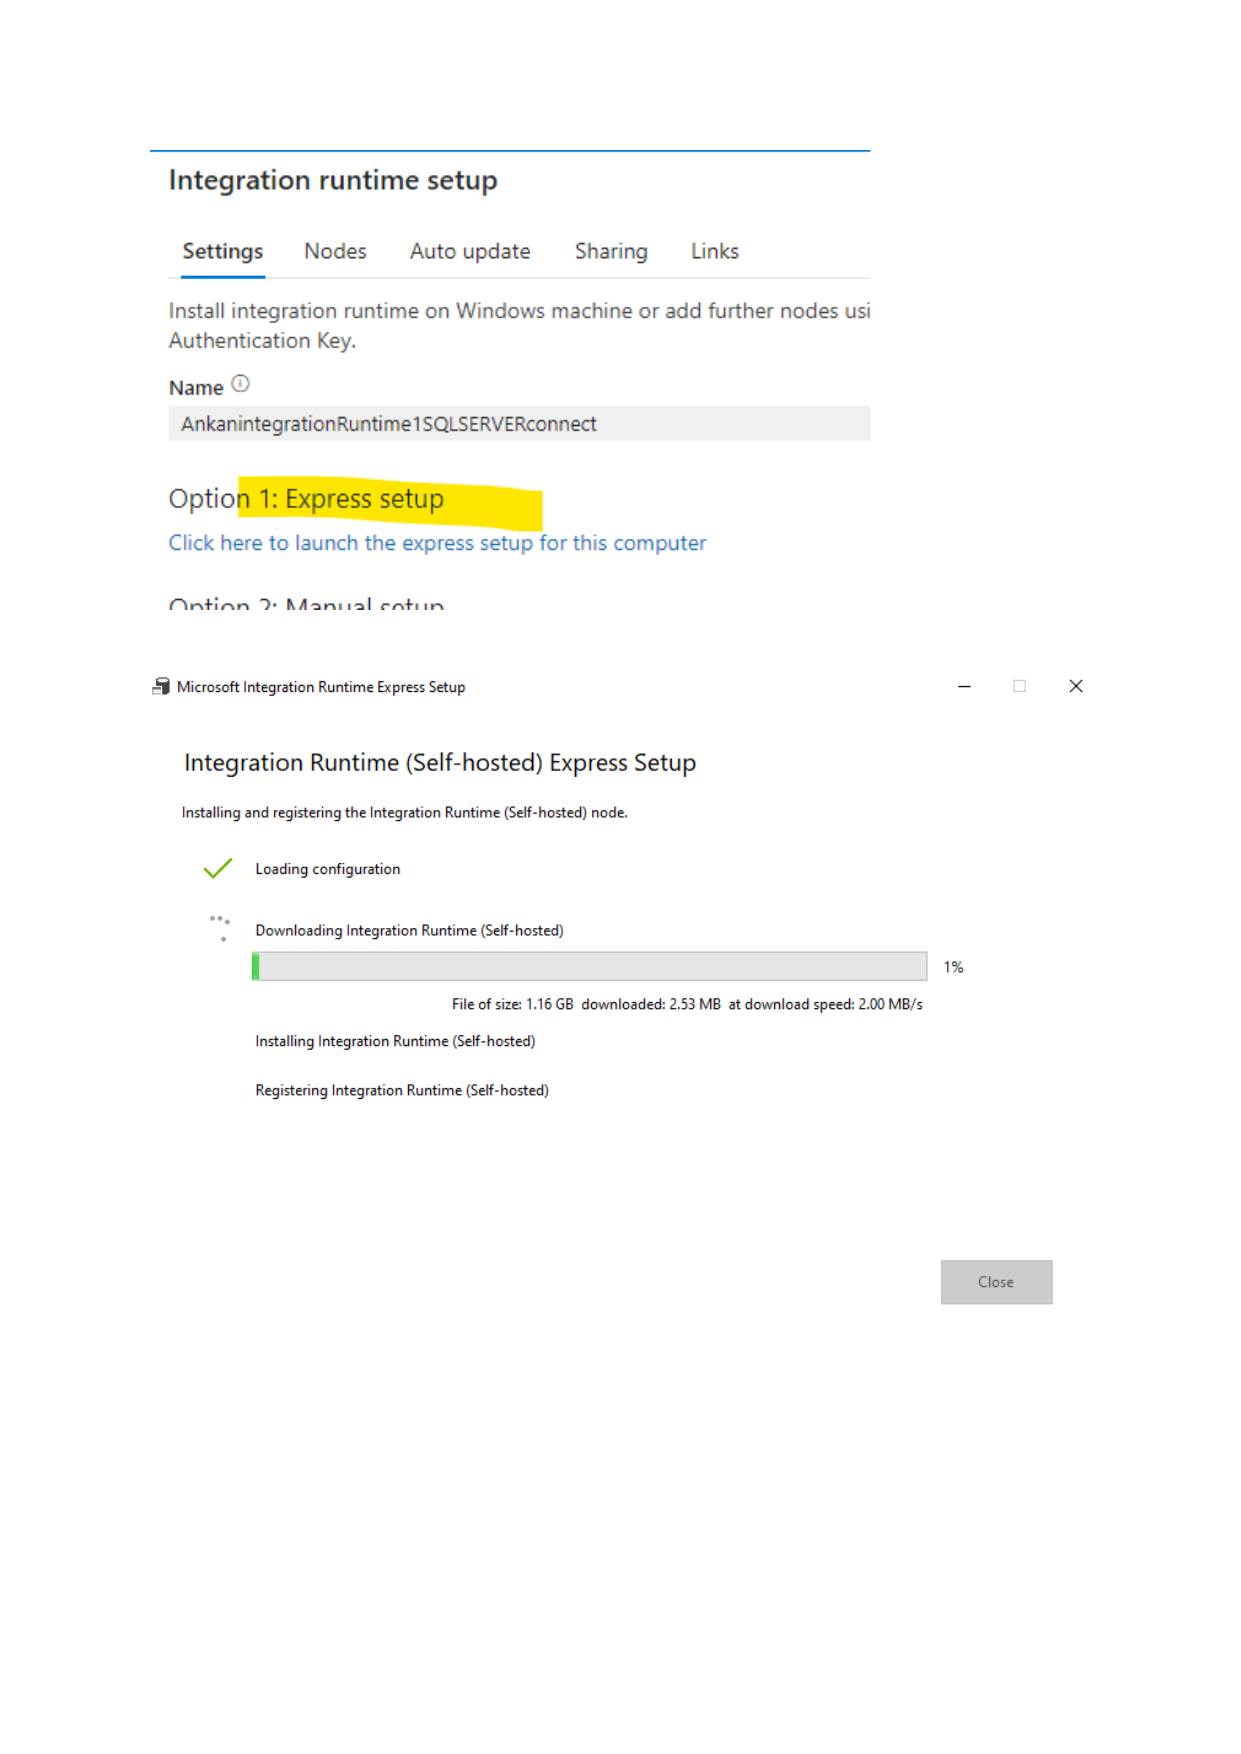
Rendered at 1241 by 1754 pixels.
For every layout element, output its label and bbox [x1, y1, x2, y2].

picture [150, 150, 871, 610]
picture [150, 675, 1091, 1318]
